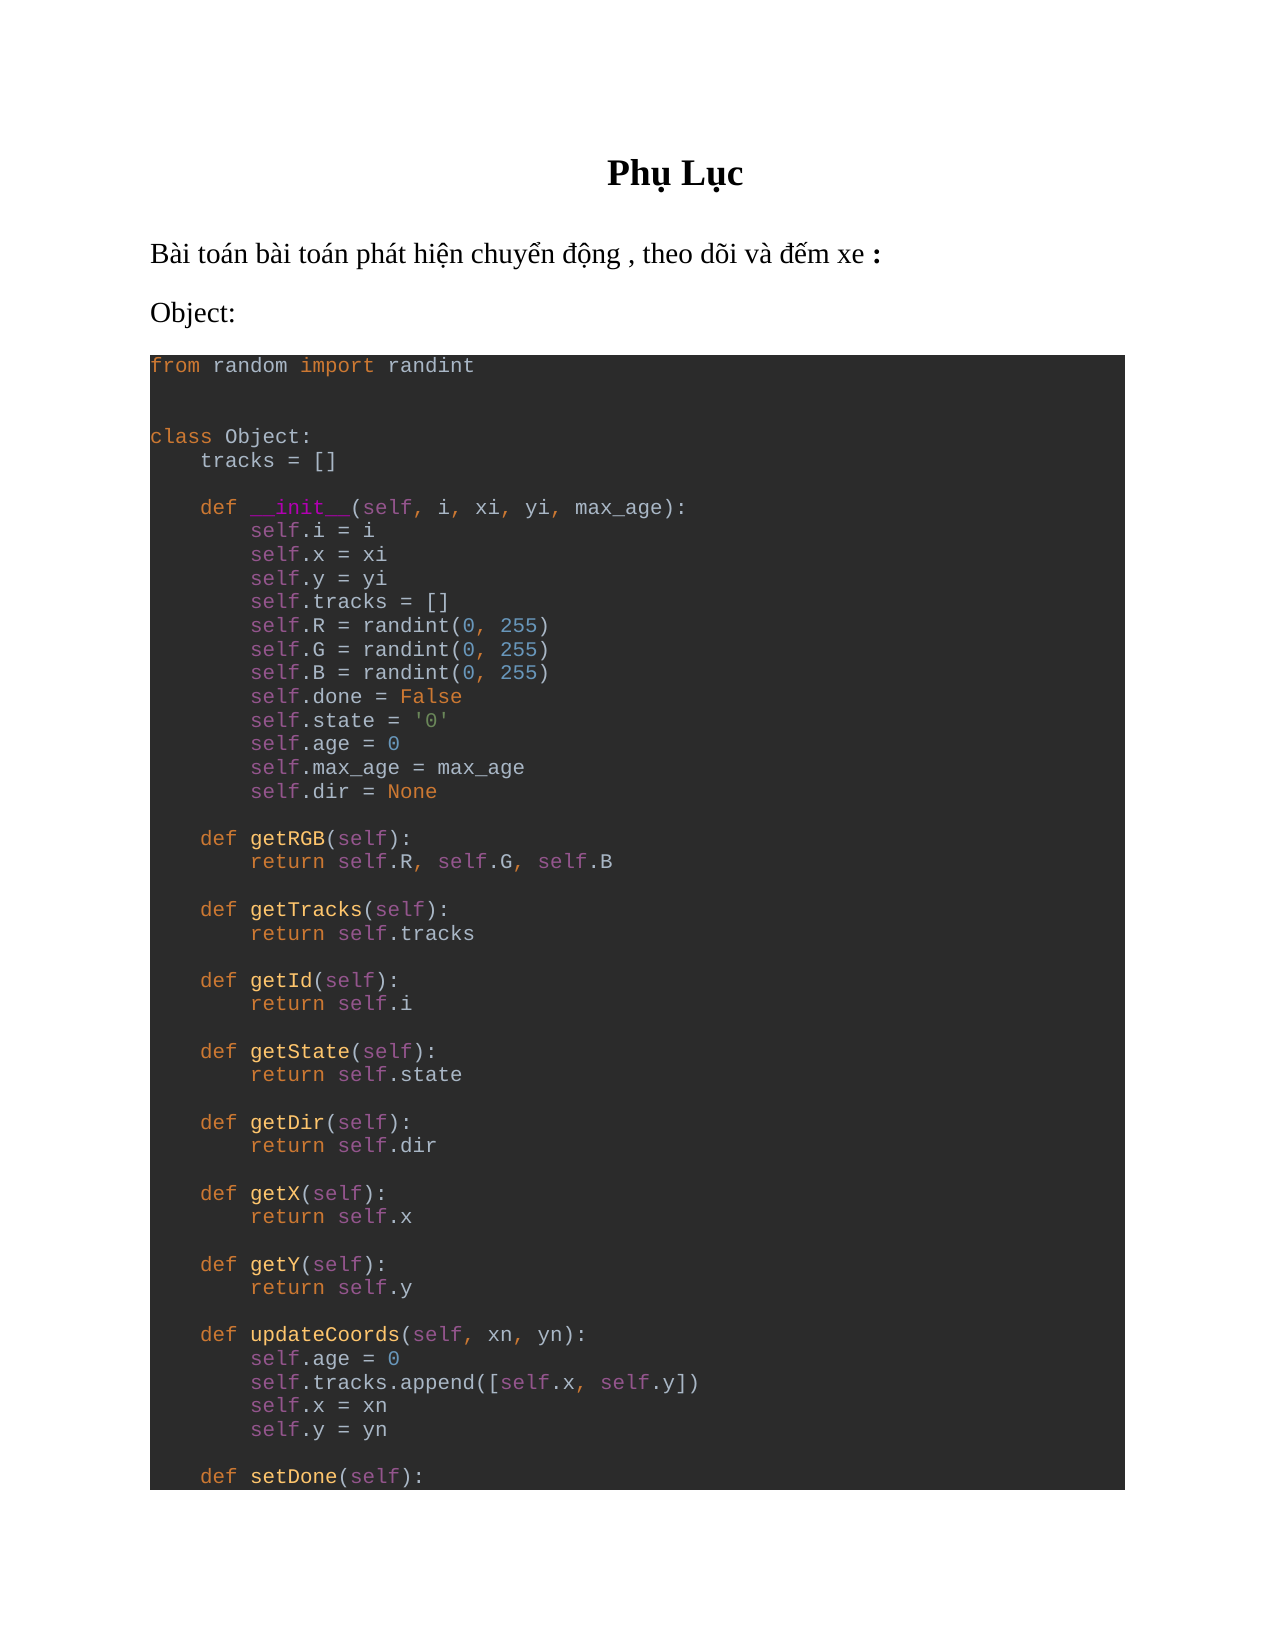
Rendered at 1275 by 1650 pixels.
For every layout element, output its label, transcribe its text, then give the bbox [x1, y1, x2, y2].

text Object: [150, 296, 1125, 329]
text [150, 355, 1125, 1490]
list Phụ Lục [225, 150, 1125, 193]
text Bài toán bài toán phát hiện chuyển động , theo dõi và đếm xe : [864, 236, 1125, 270]
